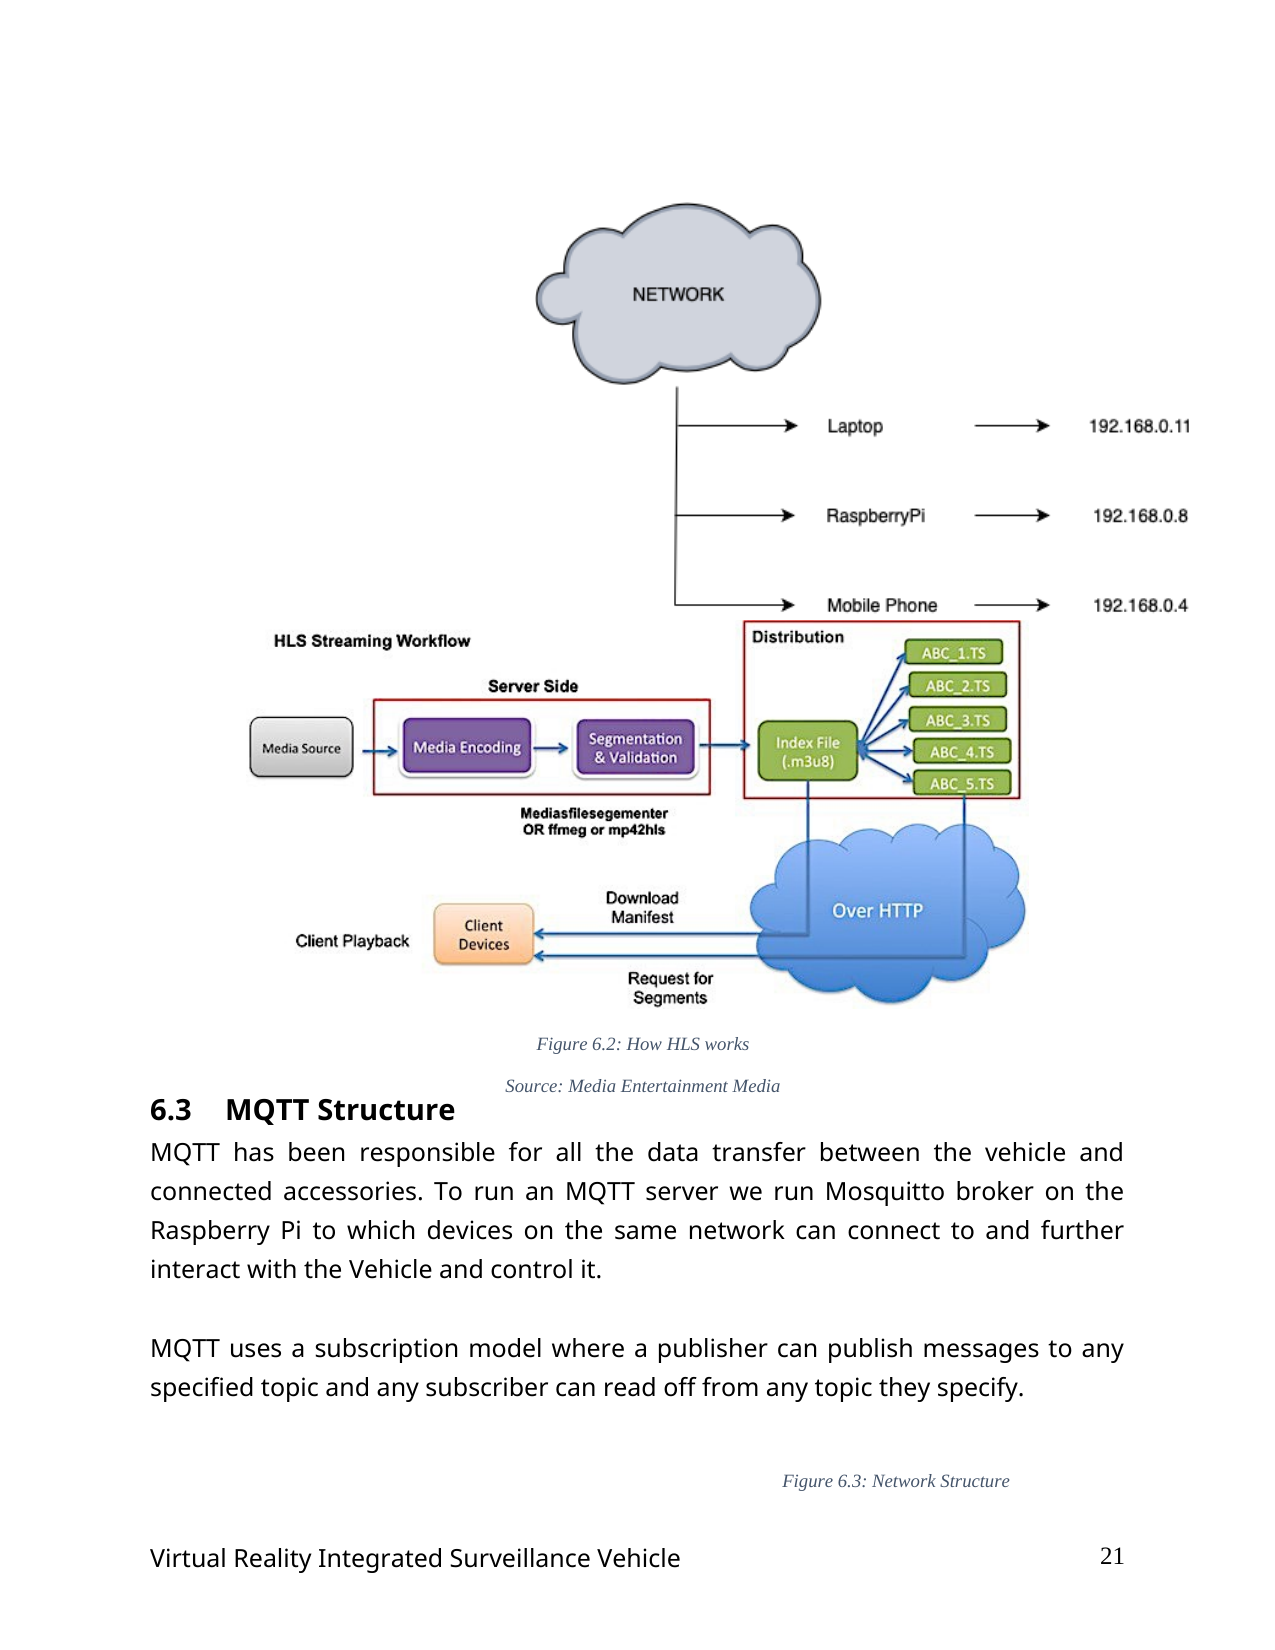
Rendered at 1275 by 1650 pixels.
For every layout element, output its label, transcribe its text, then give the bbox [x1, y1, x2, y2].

text MQTT uses a subscription model where a publisher can publish messages to any specified topic and any subscriber can read off from any topic they specify. [150, 1330, 1125, 1404]
list MQTT Structure [150, 1089, 1125, 1129]
picture [246, 201, 1192, 1009]
text MQTT has been responsible for all the data transfer between the vehicle and connected accessories. To run an MQTT server we run Mosquitto broker on the Raspberry Pi to which devices on the same network can connect to and further interact with the Vehicle and control it. [150, 1134, 1125, 1286]
